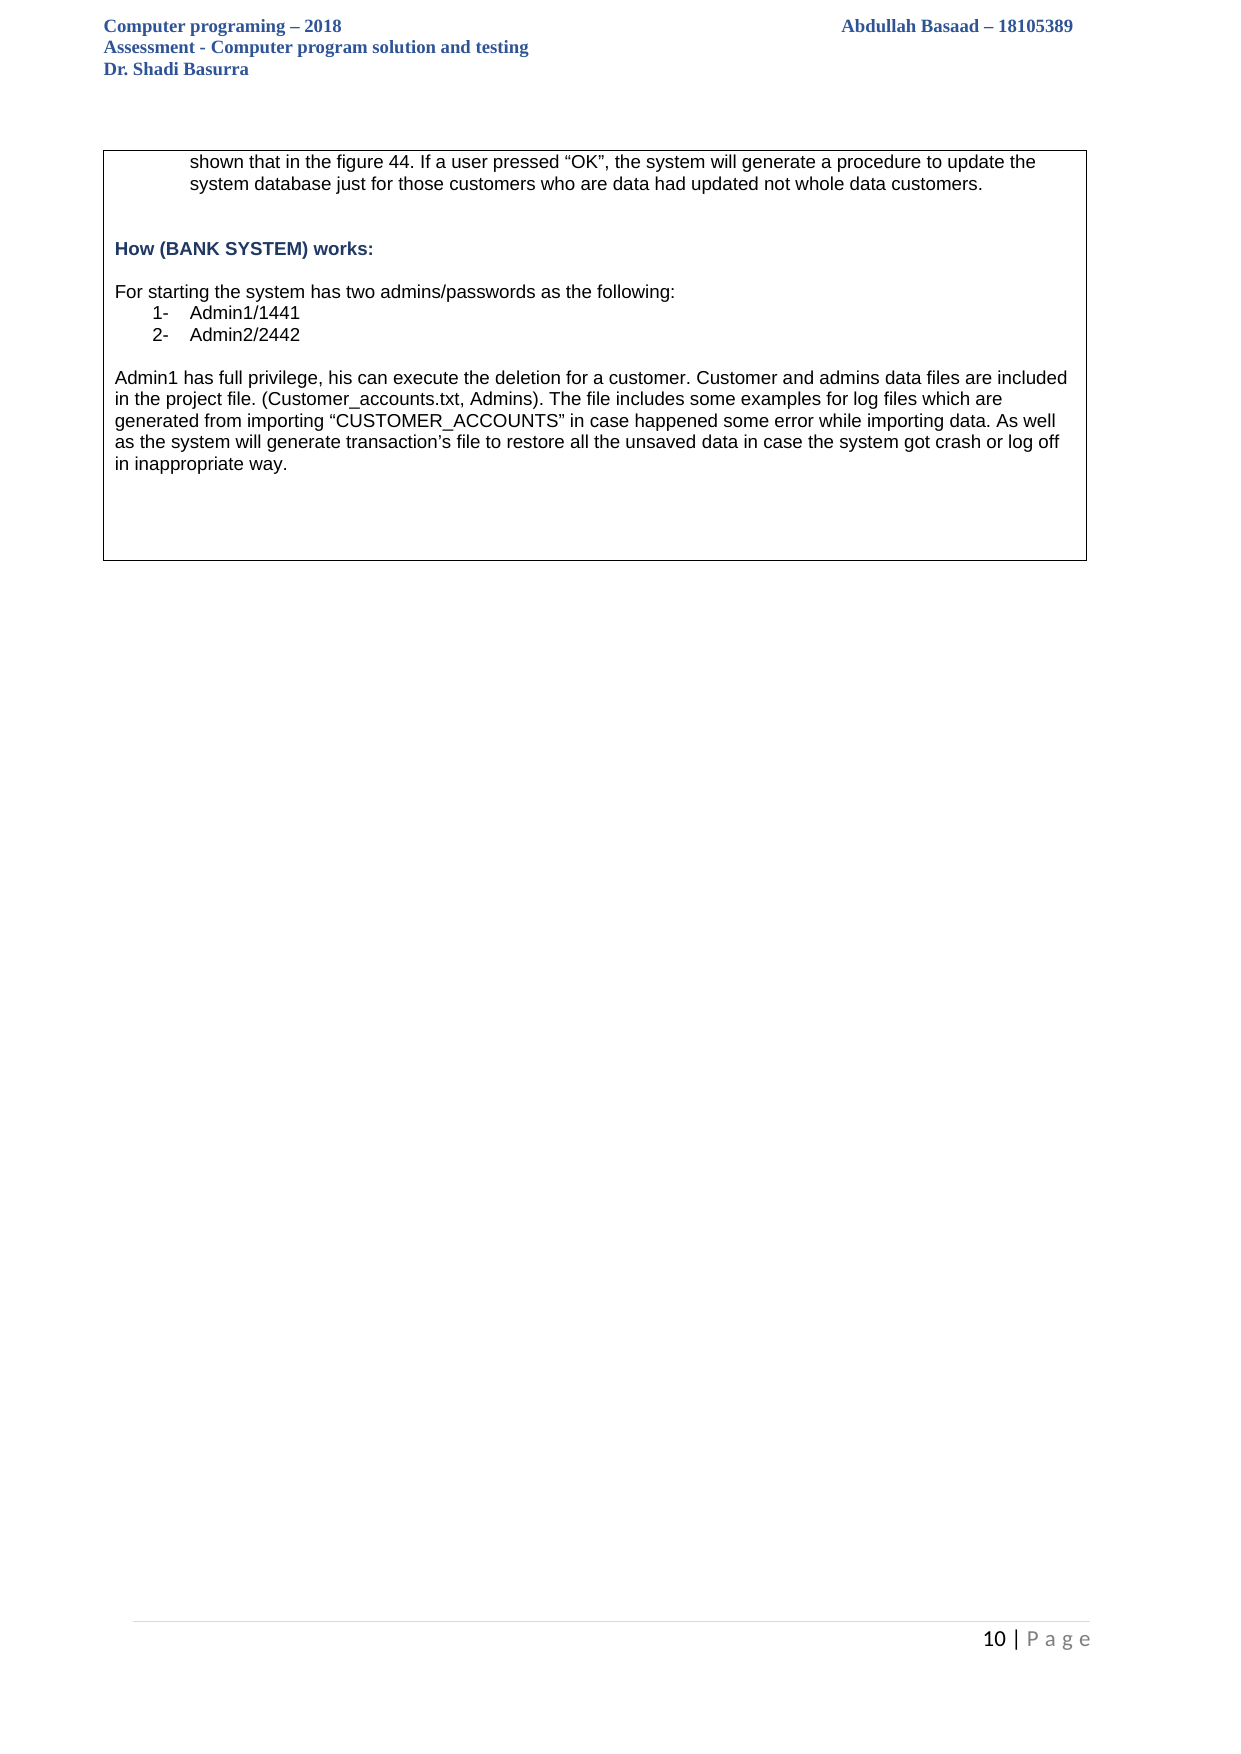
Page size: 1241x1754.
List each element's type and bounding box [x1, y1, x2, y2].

table_cell [104, 151, 1086, 559]
